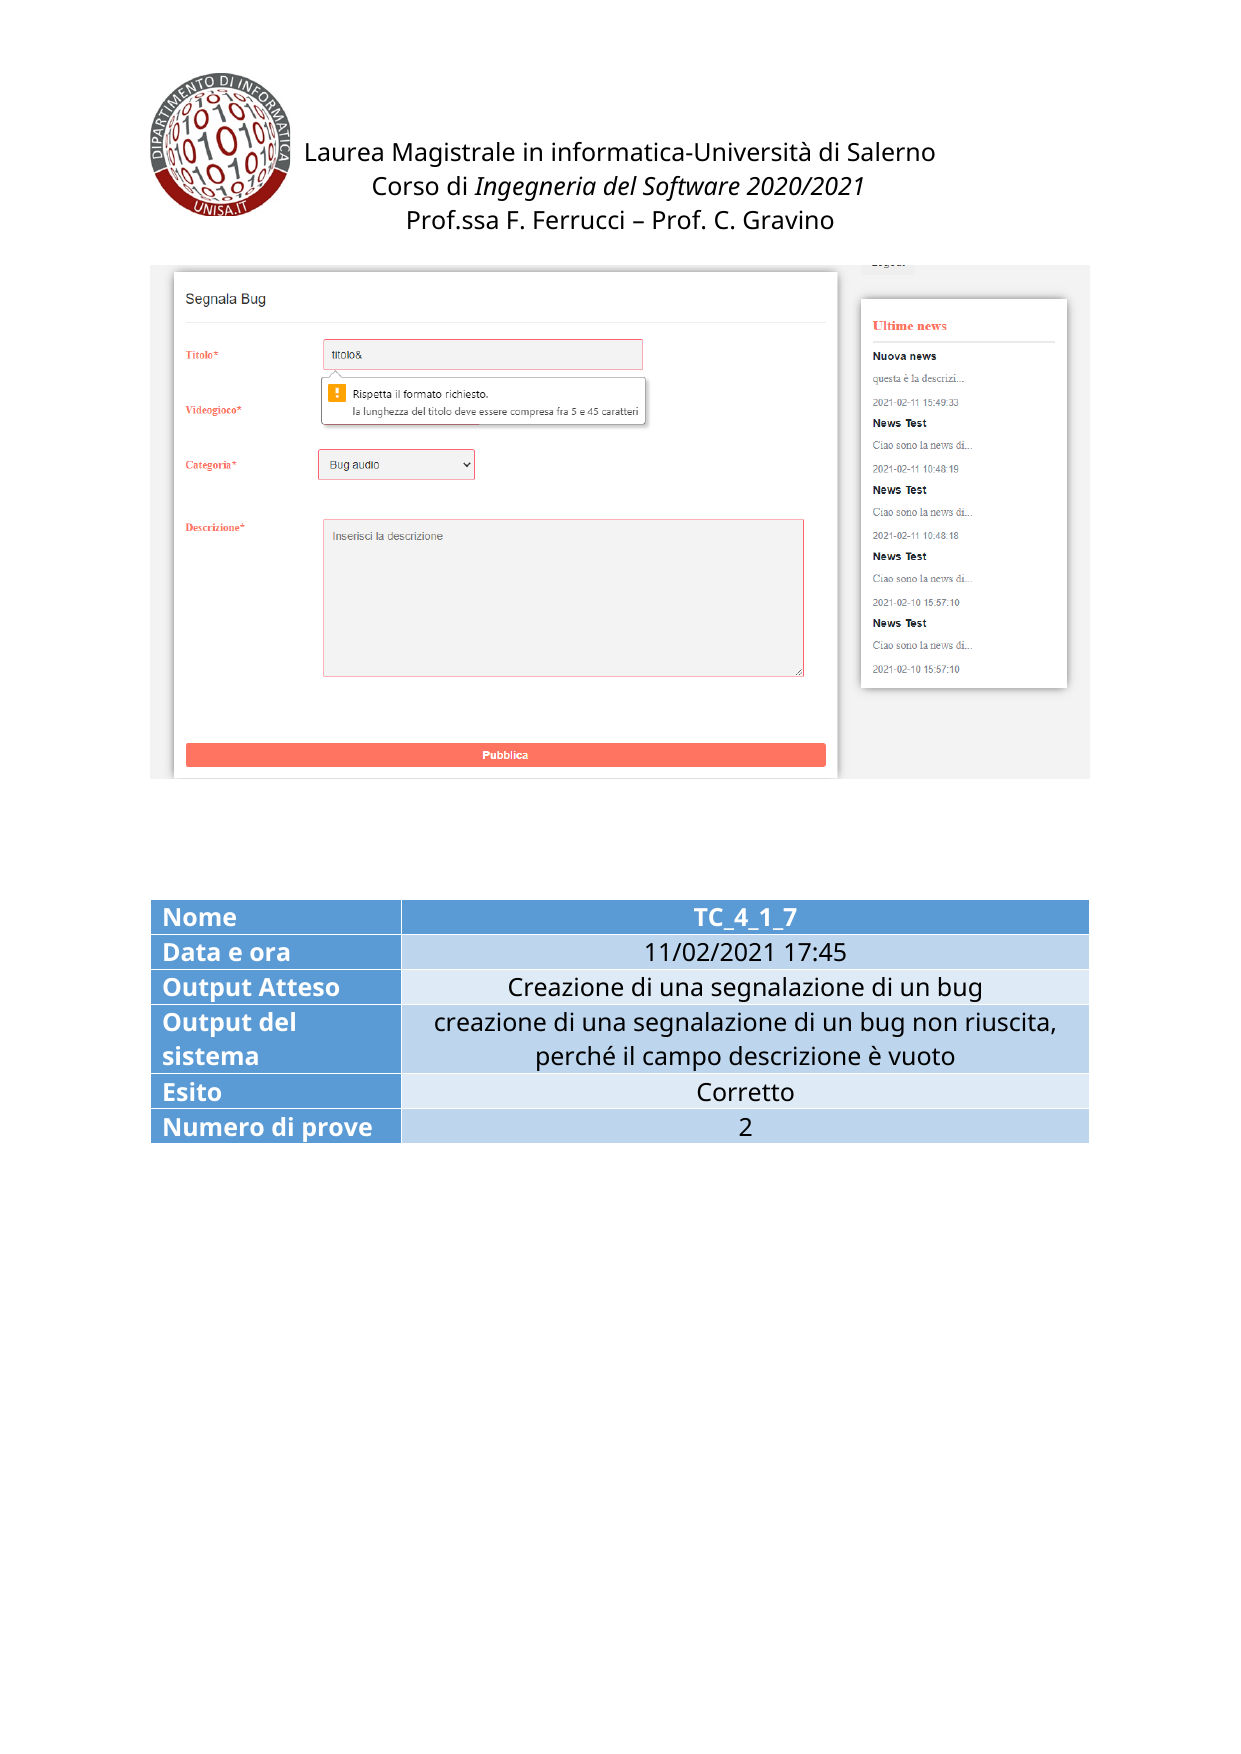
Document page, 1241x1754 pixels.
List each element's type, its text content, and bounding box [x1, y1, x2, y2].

table_cell Output del sistema [151, 1005, 401, 1073]
picture [150, 265, 1091, 779]
table_cell Esito [151, 1074, 401, 1108]
table_cell Numero di prove [151, 1109, 401, 1143]
table_cell Creazione di una segnalazione di un bug [402, 970, 1089, 1004]
table_header TC_4_1_7 [402, 900, 1089, 934]
table_cell creazione di una segnalazione di un bug non riuscita, perché il campo descrizione è vuoto [402, 1005, 1089, 1073]
table_cell Corretto [402, 1074, 1089, 1108]
table_header Nome [151, 900, 401, 934]
table_cell Data e ora [151, 935, 401, 969]
table_cell Output Atteso [151, 970, 401, 1004]
table_cell 11/02/2021 17:45 [402, 935, 1089, 969]
picture [149, 73, 290, 215]
table_cell 2 [402, 1109, 1089, 1143]
